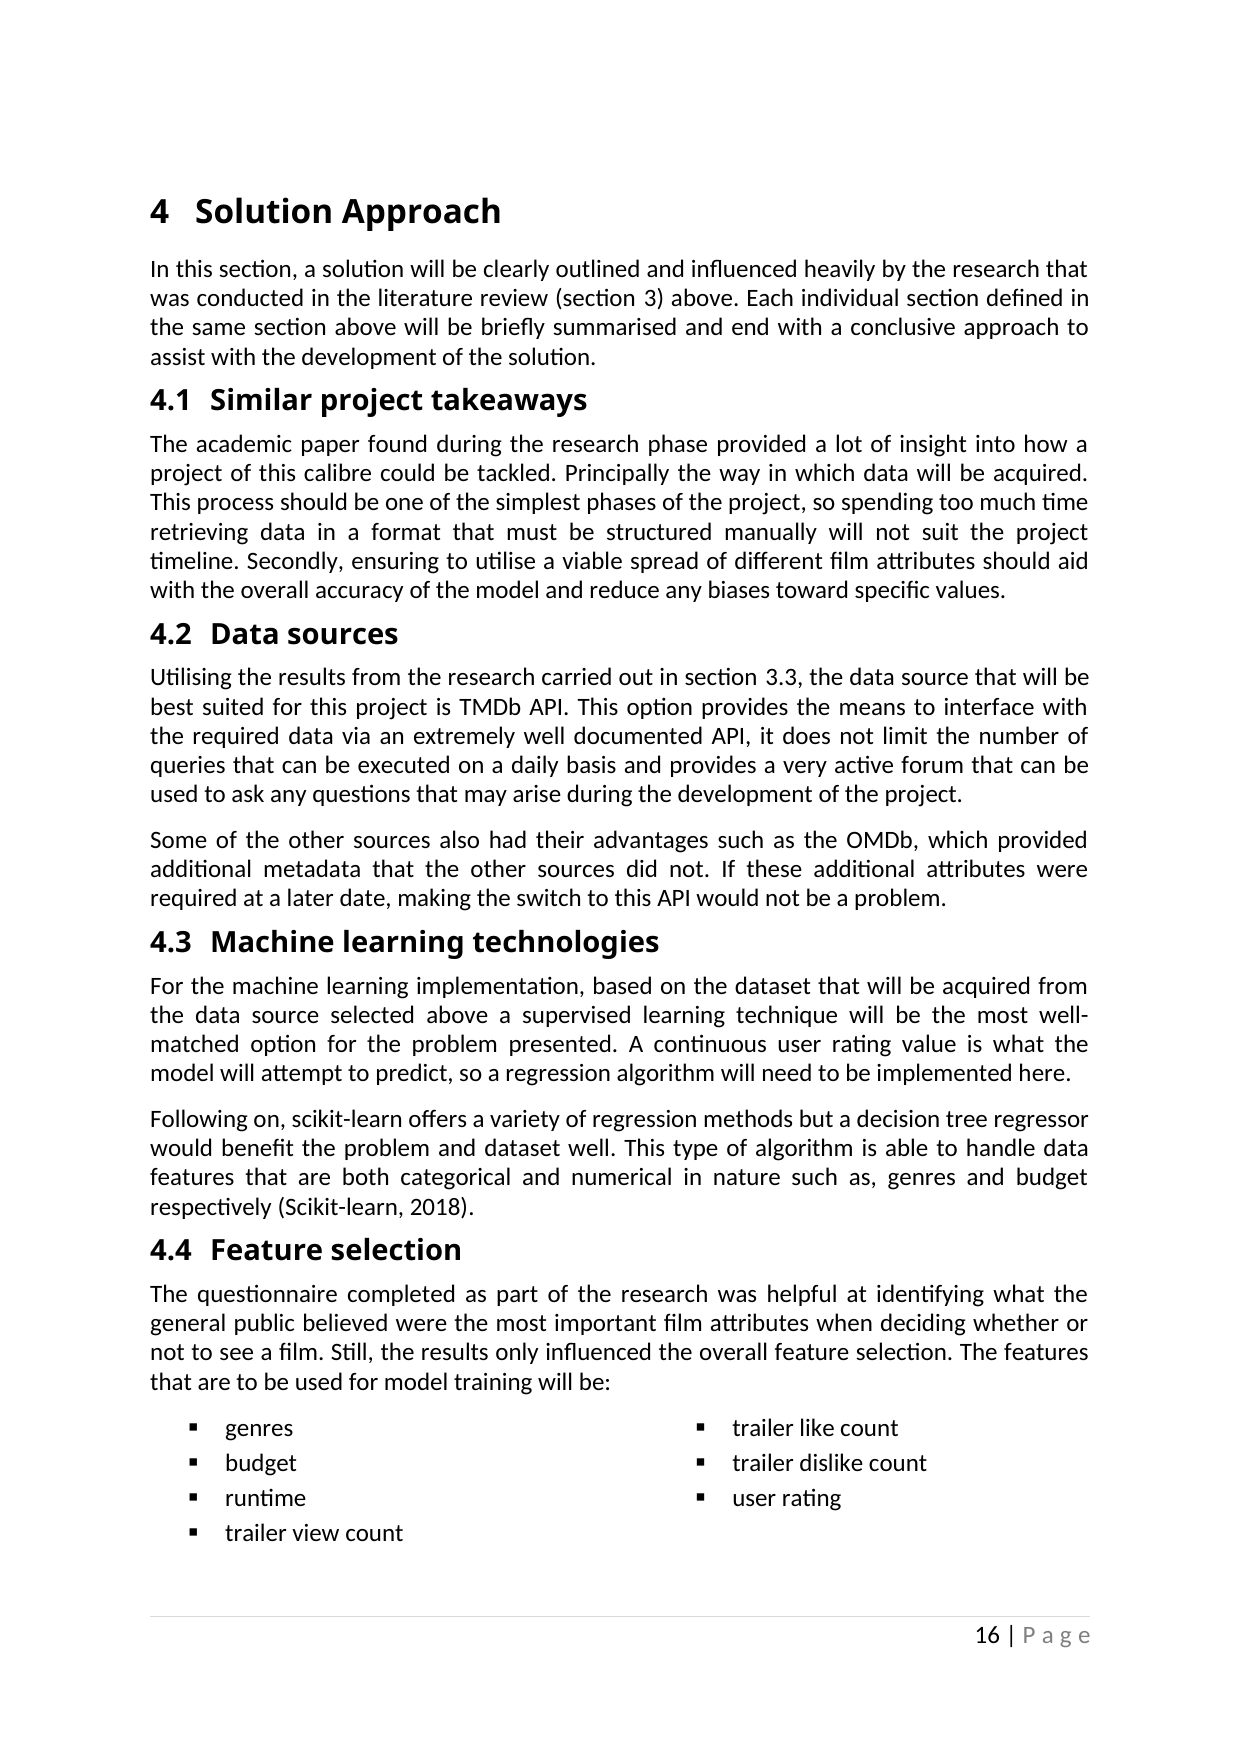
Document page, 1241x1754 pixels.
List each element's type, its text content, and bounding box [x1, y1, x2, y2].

text The academic paper found during the research phase provided a lot of insight into how a project of this calibre could be tackled. Principally the way in which data will be acquired. This process should be one of the simplest phases of the project, so spending too much time retrieving data in a format that must be structured manually will not suit the project timeline. Secondly, ensuring to utilise a viable spread of different film attributes should aid with the overall accuracy of the model and reduce any biases toward specific values. [150, 429, 1090, 604]
subtitle Solution Approach [150, 200, 1090, 229]
text Utilising the results from the research carried out in section 3.3, the data source that will be best suited for this project is TMDb API. This option provides the means to interface with the required data via an extremely well documented API, it does not limit the number of queries that can be executed on a daily basis and provides a very active forum that can be used to ask any questions that may arise during the development of the project. [150, 662, 1090, 808]
text For the machine learning implementation, based on the dataset that will be acquired from the data source selected above a supervised learning technique will be the most well-matched option for the problem presented. A continuous user rating value is what the model will attempt to predict, so a regression algorithm will need to be implemented here. [150, 971, 1090, 1087]
list trailer view count [187, 1517, 583, 1548]
subtitle Data sources [150, 621, 1090, 650]
text Following on, scikit-learn offers a variety of regression methods but a decision tree regressor would benefit the problem and dataset well. This type of algorithm is able to handle data features that are both categorical and numerical in nature such as, genres and budget respectively . [150, 1104, 1090, 1221]
list genres [187, 1412, 583, 1443]
text Some of the other sources also had their advantages such as the OMDb, which provided additional metadata that the other sources did not. If these additional attributes were required at a later date, making the switch to this API would not be a problem. [150, 825, 1090, 912]
list runtime [187, 1482, 583, 1513]
subtitle Feature selection [150, 1237, 1090, 1267]
list trailer dislike count [694, 1447, 1090, 1478]
list budget [187, 1447, 583, 1478]
list user rating [694, 1482, 1090, 1513]
text In this section, a solution will be clearly outlined and influenced heavily by the research that was conducted in the literature review (section 3) above. Each individual section defined in the same section above will be briefly summarised and end with a conclusive approach to assist with the development of the solution. [150, 254, 1090, 371]
list trailer like count [694, 1412, 1090, 1443]
subtitle Machine learning technologies [150, 929, 1090, 958]
text The questionnaire completed as part of the research was helpful at identifying what the general public believed were the most important film attributes when deciding whether or not to see a film. Still, the results only influenced the overall feature selection. The features that are to be used for model training will be: [150, 1279, 1090, 1396]
subtitle Similar project takeaways [150, 387, 1090, 417]
